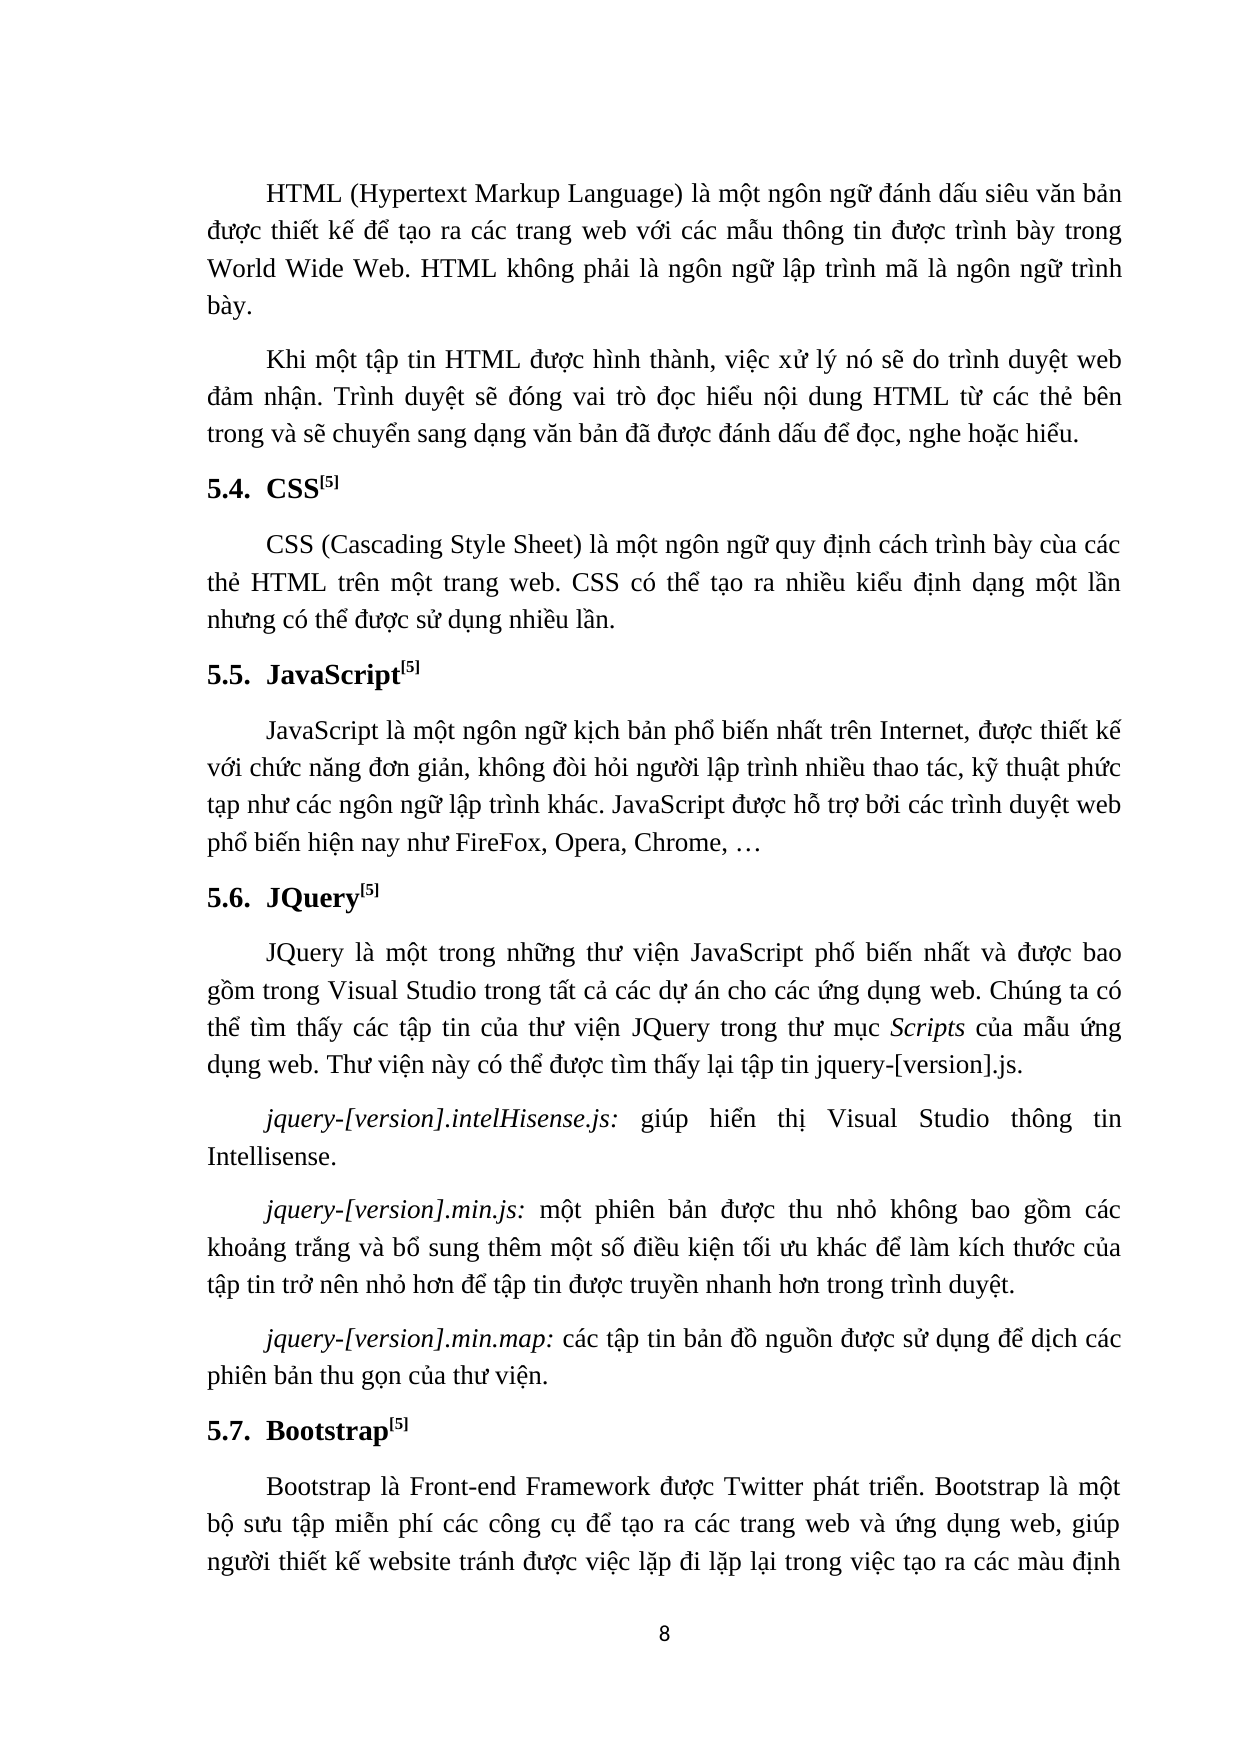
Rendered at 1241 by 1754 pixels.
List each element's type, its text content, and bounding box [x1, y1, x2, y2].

text JQuery là một trong những thư viện JavaScript phố biến nhất và được bao gồm trong Visual Studio trong tất cả các dự án cho các ứng dụng web. Chúng ta có thể tìm thấy các tập tin của thư viện JQuery trong thư mục Scripts của mẫu ứng dụng web. Thư viện này có thể được tìm thấy lại tập tin jquery-[version].js. [207, 937, 1122, 1079]
text HTML (Hypertext Markup Language) là một ngôn ngữ đánh dấu siêu văn bản được thiết kế để tạo ra các trang web với các mẫu thông tin được trình bày trong World Wide Web. HTML không phải là ngôn ngữ lập trình mã là ngôn ngữ trình bày. [207, 177, 1122, 320]
text jquery-[version].min.map: các tập tin bản đồ nguồn được sử dụng để dịch các phiên bản thu gọn của thư viện. [207, 1322, 1122, 1391]
text Khi một tập tin HTML được hình thành, việc xử lý nó sẽ do trình duyệt web đảm nhận. Trình duyệt sẽ đóng vai trò đọc hiểu nội dung HTML từ các thẻ bên trong và sẽ chuyển sang dạng văn bản đã được đánh dấu để đọc, nghe hoặc hiểu. [207, 343, 1122, 449]
text CSS (Cascading Style Sheet) là một ngôn ngữ quy định cách trình bày cùa các thẻ HTML trên một trang web. CSS có thể tạo ra nhiều kiểu định dạng một lần nhưng có thể được sử dụng nhiều lần. [207, 528, 1122, 634]
list JavaScript[5] [207, 657, 1122, 691]
text jquery-[version].min.js: một phiên bản được thu nhỏ không bao gồm các khoảng trắng và bổ sung thêm một số điều kiện tối ưu khác để làm kích thước của tập tin trở nên nhỏ hơn để tập tin được truyền nhanh hơn trong trình duyệt. [207, 1194, 1122, 1299]
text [207, 1470, 1122, 1576]
list JQuery[5] [207, 880, 1122, 913]
text JavaScript là một ngôn ngữ kịch bản phổ biến nhất trên Internet, được thiết kế với chức năng đơn giản, không đòi hỏi người lập trình nhiều thao tác, kỹ thuật phức tạp như các ngôn ngữ lập trình khác. JavaScript được hỗ trợ bởi các trình duyệt web phổ biến hiện nay như FireFox, Opera, Chrome, … [207, 714, 1122, 857]
list Bootstrap[5] [207, 1413, 1122, 1447]
list CSS[5] [207, 472, 1122, 505]
text jquery-[version].intelHisense.js: giúp hiển thị Visual Studio thông tin Intellisense. [207, 1102, 1122, 1171]
